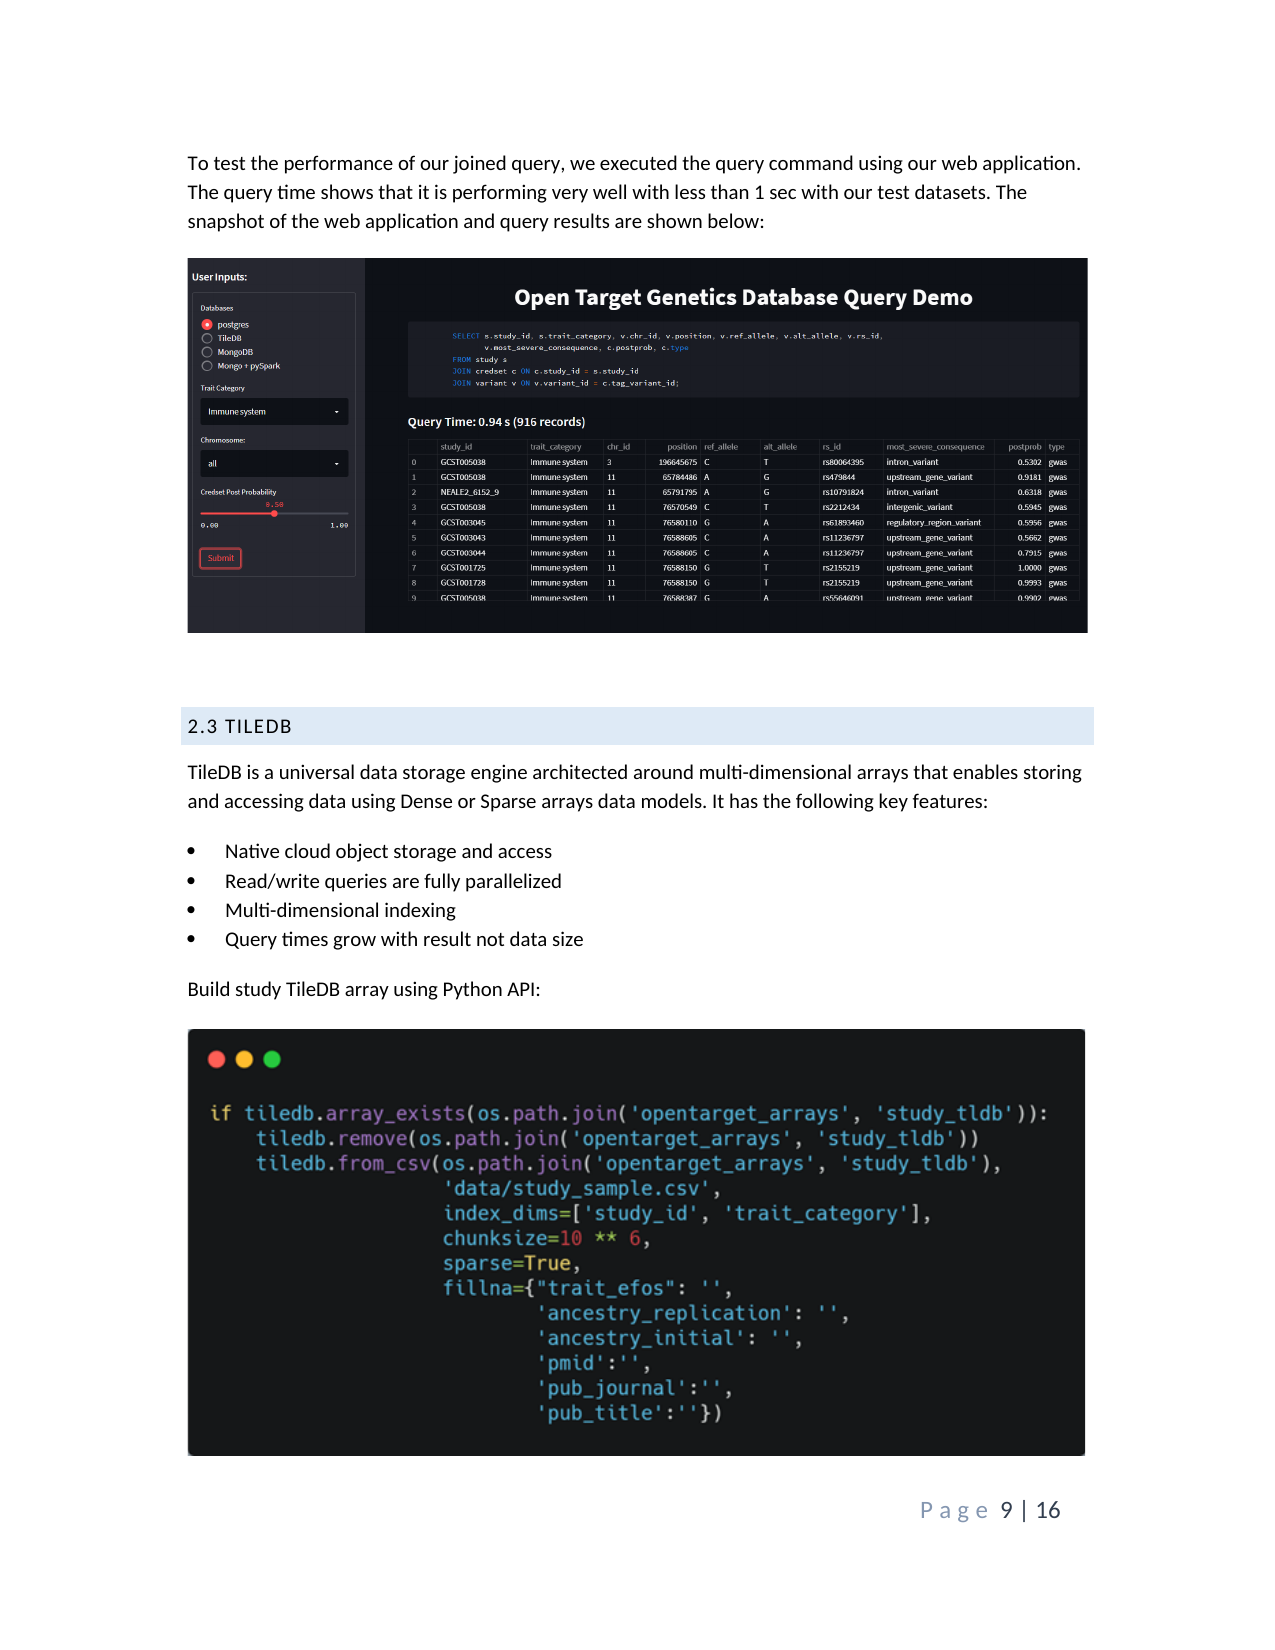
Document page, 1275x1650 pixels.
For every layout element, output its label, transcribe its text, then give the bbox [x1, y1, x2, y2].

text TileDB is a universal data storage engine architected around multi-dimensional arrays that enables storing and accessing data using Dense or Sparse arrays data models. It has the following key features: [187, 759, 1087, 814]
list Read/write queries are fully parallelized [187, 868, 1087, 893]
list Native cloud object storage and access [187, 839, 1087, 864]
text To test the performance of our joined query, we executed the query command using our web application. The query time shows that it is performing very well with less than 1 sec with our test datasets. The snapshot of the web application and query results are shown below: [187, 150, 1087, 234]
list Query times grow with result not data size [187, 926, 1087, 952]
subtitle TileDB [188, 714, 1087, 739]
picture [187, 1029, 1086, 1456]
list Multi-dimensional indexing [187, 897, 1087, 922]
picture [187, 258, 1088, 633]
text Build study TileDB array using Python API: [187, 976, 1087, 1002]
